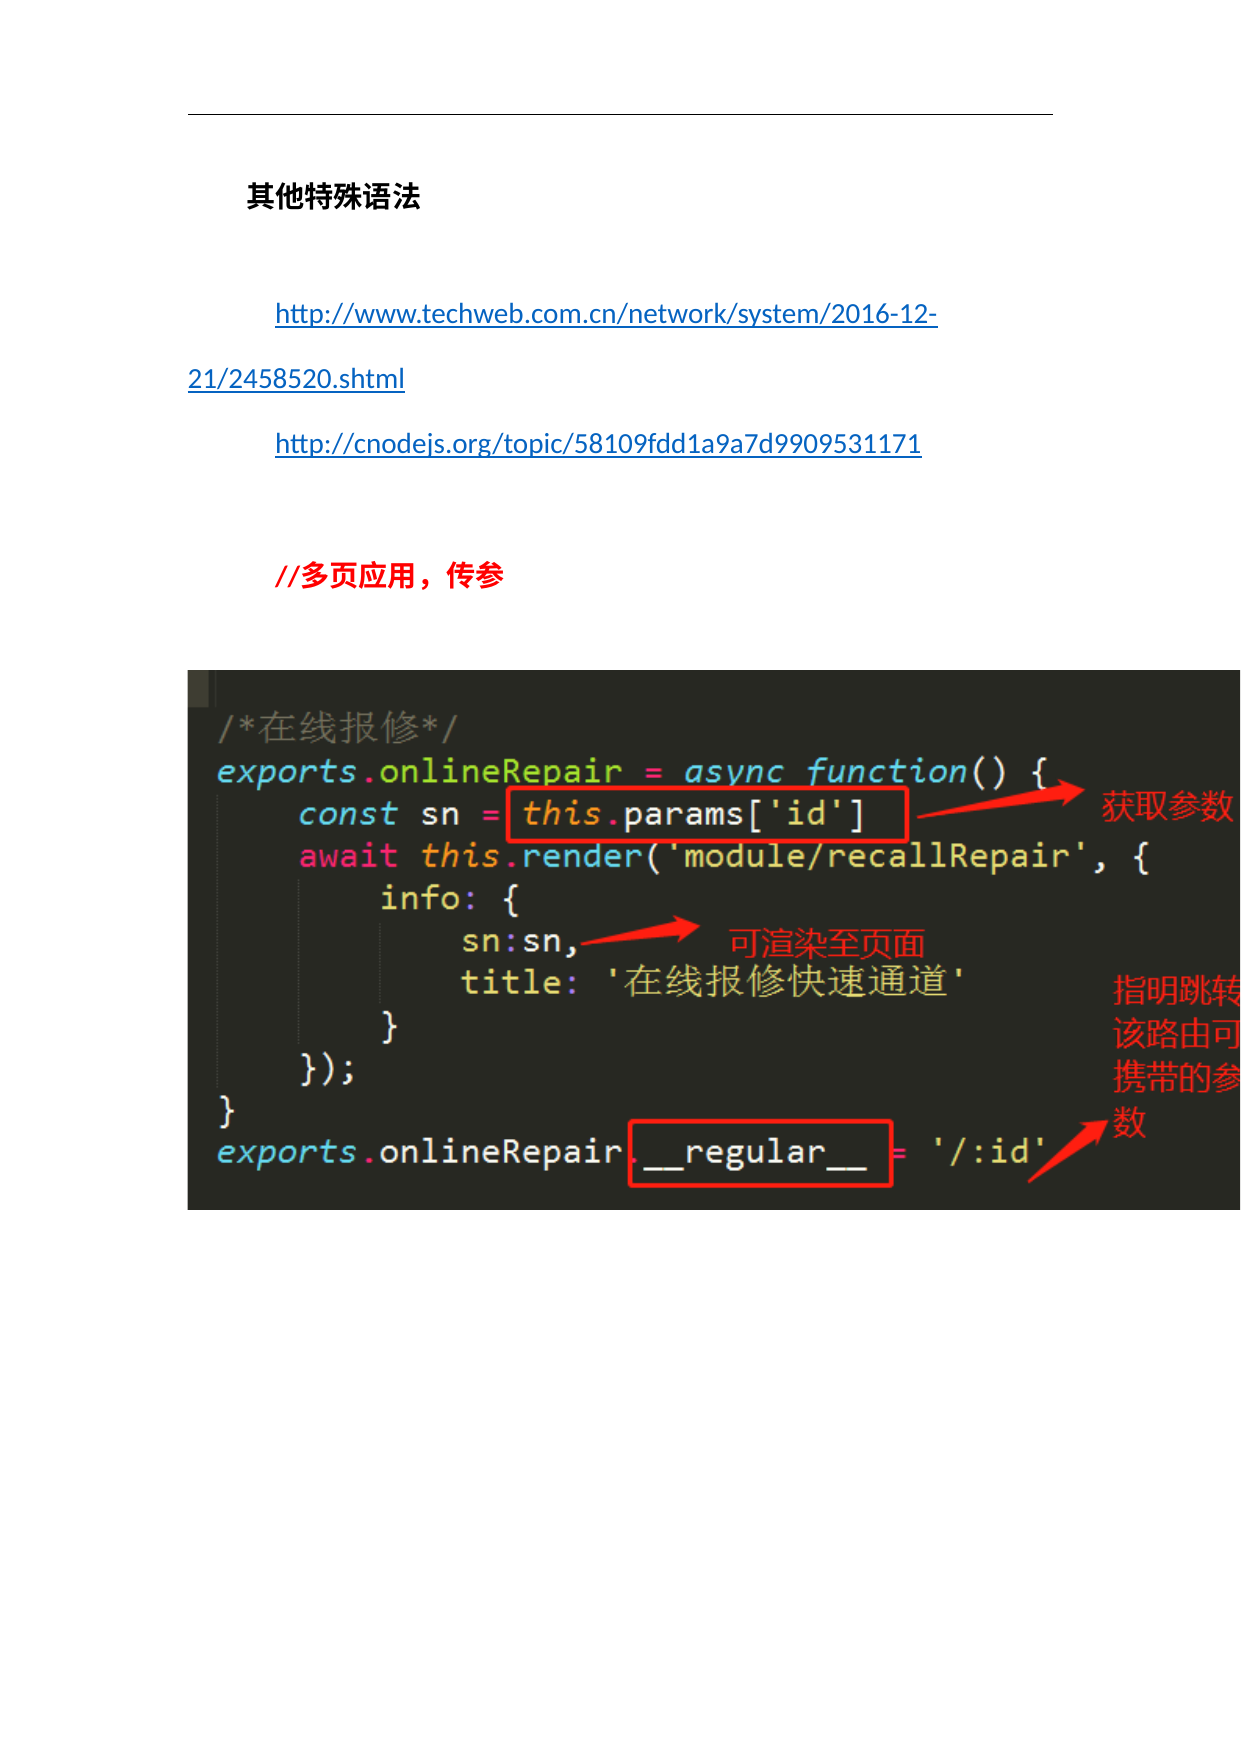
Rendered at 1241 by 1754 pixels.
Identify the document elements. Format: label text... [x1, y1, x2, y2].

text http://cnodejs.org/topic/58109fdd1a9a7d9909531171 [187, 411, 1053, 476]
subtitle 其他特殊语法 [187, 162, 1053, 227]
text http://www.techweb.com.cn/network/system/2016-12-21/2458520.shtml [187, 281, 1053, 411]
text //多页应用，传参 [187, 541, 1053, 606]
picture [187, 670, 1241, 1210]
